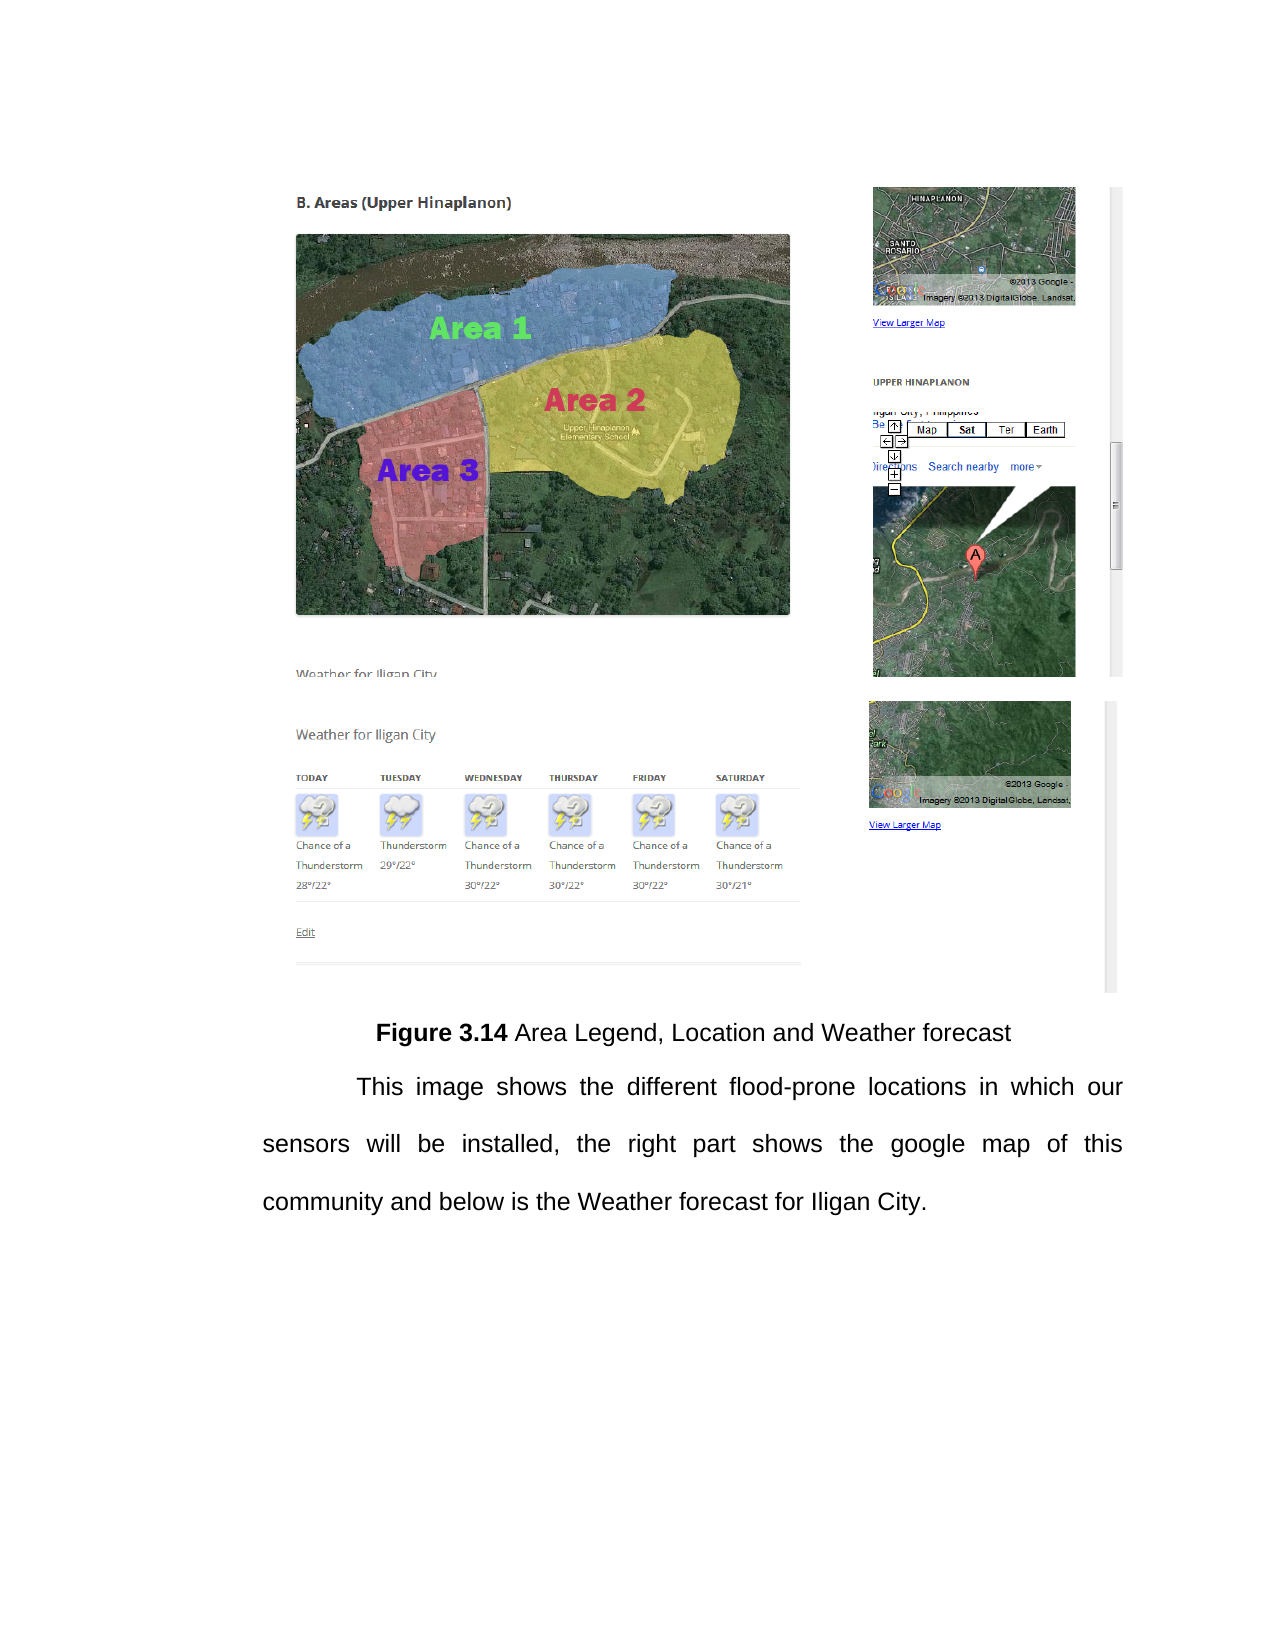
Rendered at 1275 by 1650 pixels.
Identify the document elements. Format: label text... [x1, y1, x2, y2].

text This image shows the different flood-prone locations in which our sensors will be installed, the right part shows the google map of this community and below is the Weather forecast for Iligan City. [262, 1072, 1125, 1216]
picture [262, 701, 1118, 993]
picture [262, 187, 1123, 677]
text Figure 3.14 Area Legend, Location and Weather forecast [262, 1018, 1125, 1047]
